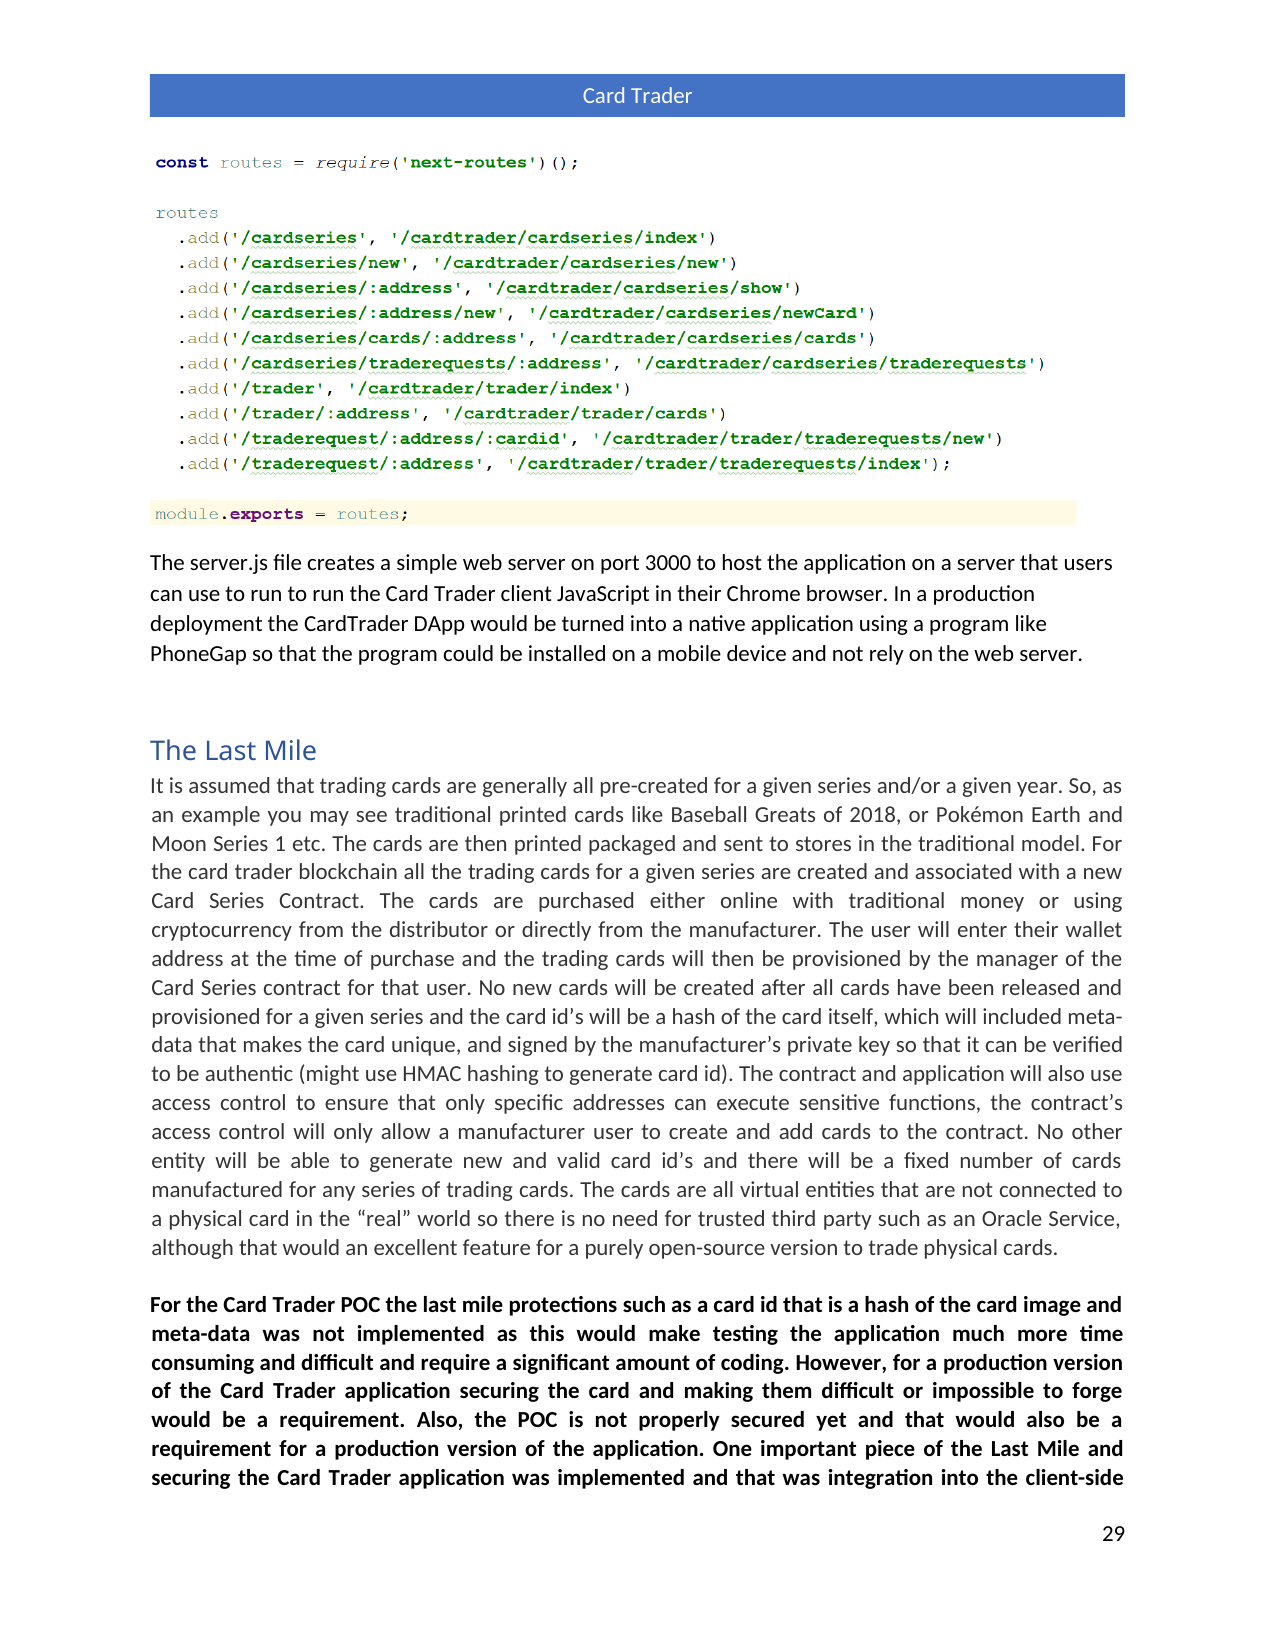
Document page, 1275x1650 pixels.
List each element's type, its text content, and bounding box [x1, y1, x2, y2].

picture [150, 150, 1077, 530]
text The server.js file creates a simple web server on port 3000 to host the application on a server that users can use to run to run the Card Trader client JavaScript in their Chrome browser. In a production deployment the CardTrader DApp would be turned into a native application using a program like PhoneGap so that the program could be installed on a mobile device and not rely on the web server. [150, 548, 1125, 667]
subtitle The Last Mile [150, 731, 1125, 768]
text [150, 1290, 1125, 1491]
text It is assumed that trading cards are generally all pre-created for a given series and/or a given year. So, as an example you may see traditional printed cards like Baseball Greats of 2018, or Pokémon Earth and Moon Series 1 etc. The cards are then printed packaged and sent to stores in the traditional model. For the card trader blockchain all the trading cards for a given series are created and associated with a new Card Series Contract. The cards are purchased either online with traditional money or using cryptocurrency from the distributor or directly from the manufacturer. The user will enter their wallet address at the time of purchase and the trading cards will then be provisioned by the manager of the Card Series contract for that user. No new cards will be created after all cards have been released and provisioned for a given series and the card id’s will be a hash of the card itself, which will included meta-data that makes the card unique, and signed by the manufacturer’s private key so that it can be verified to be authentic (might use HMAC hashing to generate card id). The contract and application will also use access control to ensure that only specific addresses can execute sensitive functions, the contract’s access control will only allow a manufacturer user to create and add cards to the contract. No other entity will be able to generate new and valid card id’s and there will be a fixed number of cards manufactured for any series of trading cards. The cards are all virtual entities that are not connected to a physical card in the “real” world so there is no need for trusted third party such as an Oracle Service, although that would an excellent feature for a purely open-source version to trade physical cards. [150, 771, 1125, 1261]
